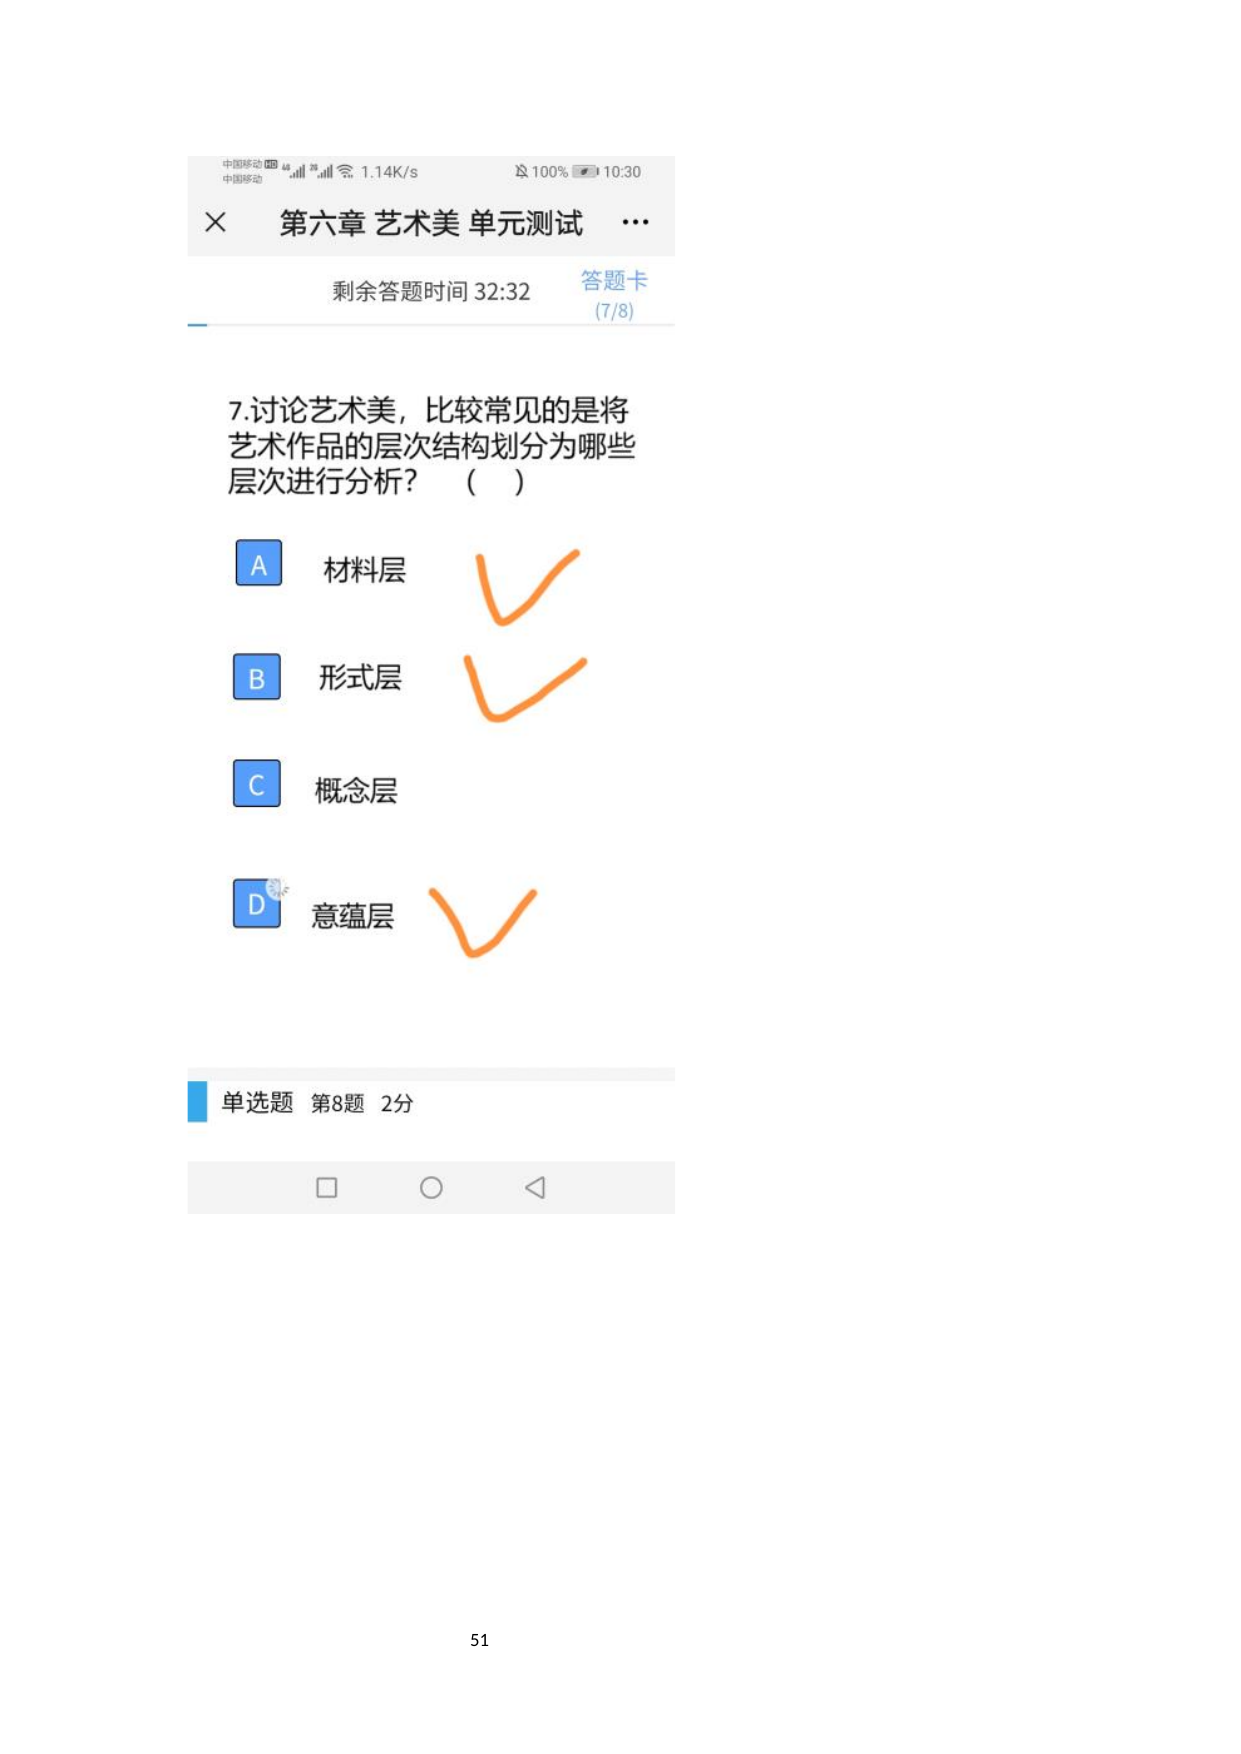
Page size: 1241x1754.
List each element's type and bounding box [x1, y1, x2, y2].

picture [187, 156, 675, 1214]
